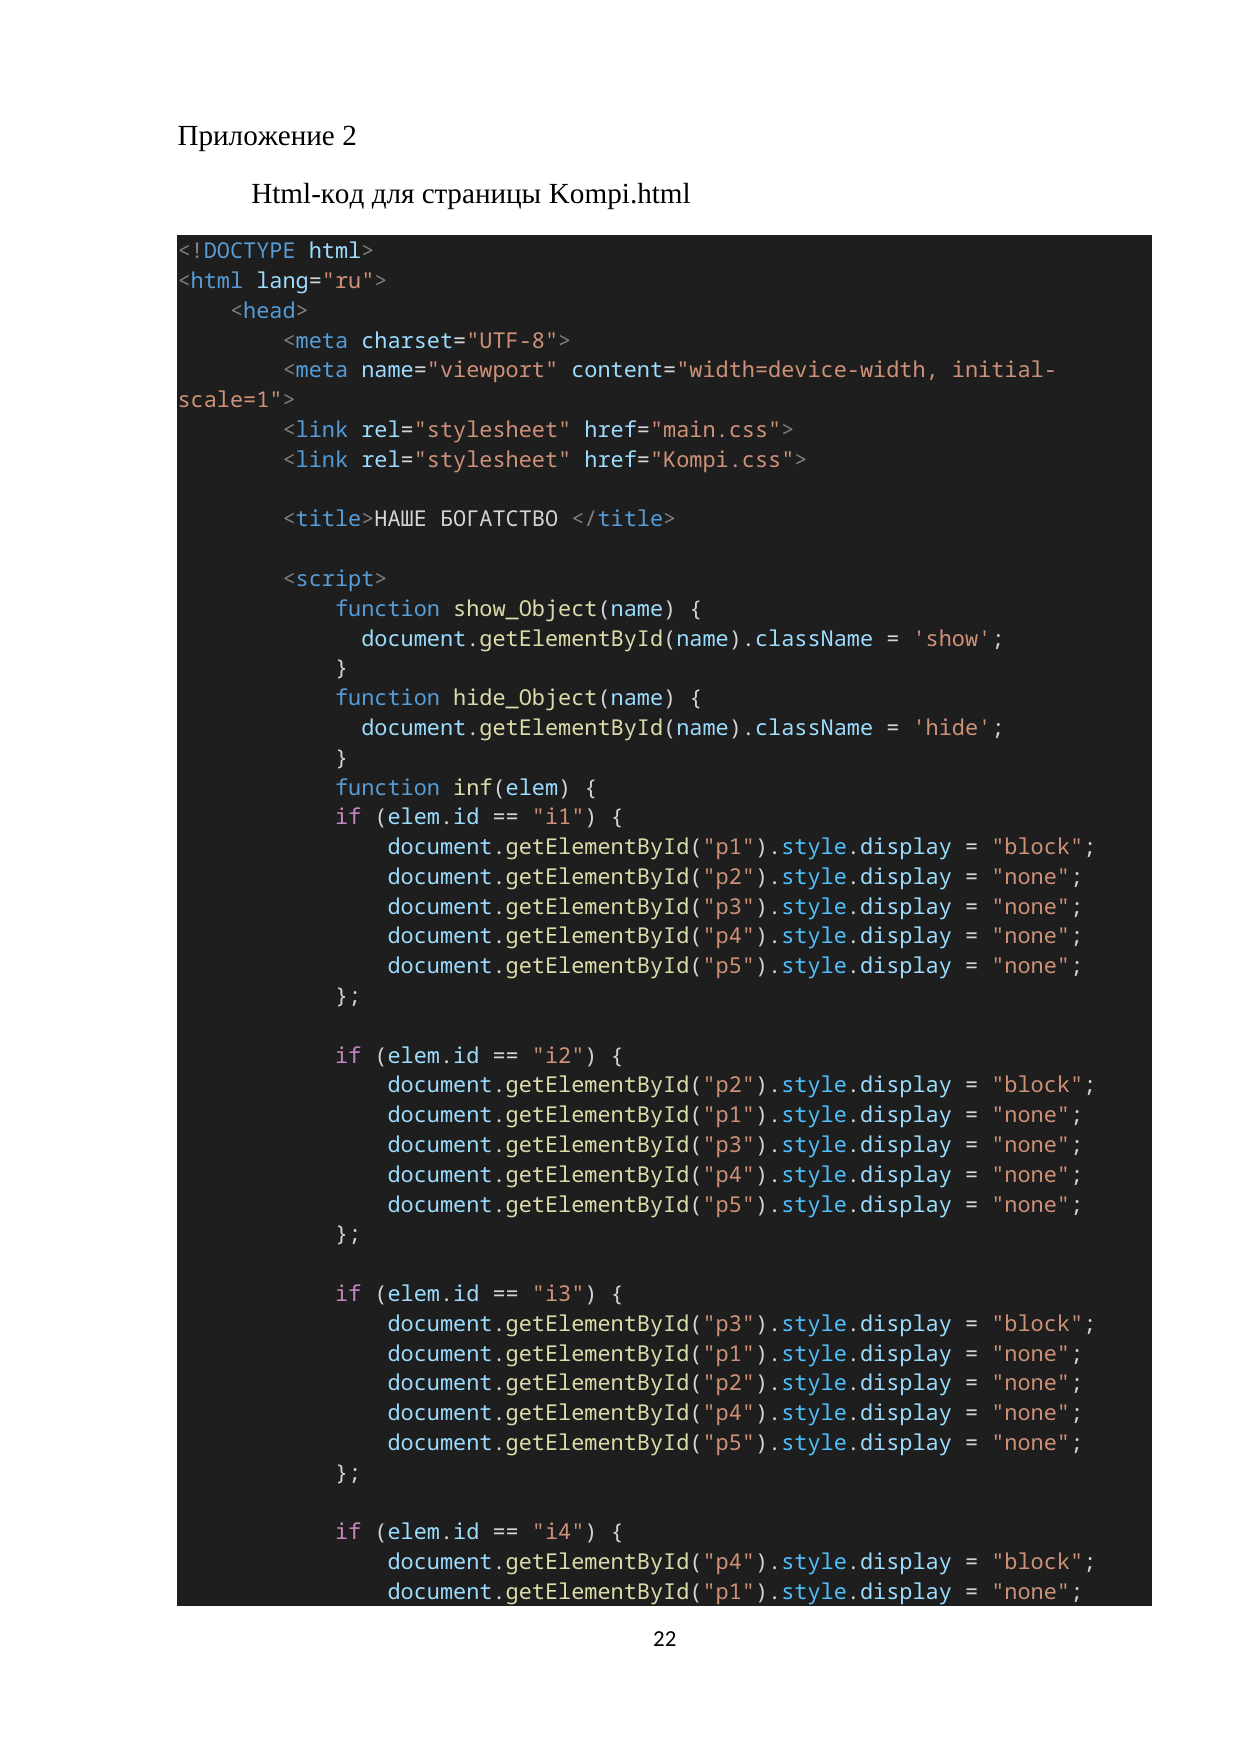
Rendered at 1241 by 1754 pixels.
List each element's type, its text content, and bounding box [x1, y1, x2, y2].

text document.getElementById("p4").style.display = "block"; [177, 1546, 1152, 1576]
text document.getElementById("p1").style.display = "block"; [177, 831, 1152, 861]
text if (elem.id == "i4") { [177, 1516, 1152, 1546]
text document.getElementById(name).className = 'hide'; [177, 712, 1152, 742]
text <title>НАШЕ БОГАТСТВО </title> [177, 503, 1152, 533]
text document.getElementById("p5").style.display = "none"; [177, 950, 1152, 980]
text document.getElementById("p3").style.display = "none"; [177, 1129, 1152, 1159]
text document.getElementById("p2").style.display = "none"; [177, 1367, 1152, 1397]
text document.getElementById("p2").style.display = "none"; [177, 861, 1152, 891]
text document.getElementById(name).className = 'show'; [177, 622, 1152, 652]
text if (elem.id == "i3") { [177, 1278, 1152, 1308]
text <meta name="viewport" content="width=device-width, initial-scale=1"> [177, 354, 1152, 414]
text <meta charset="UTF-8"> [177, 324, 1152, 354]
text }; [177, 980, 1152, 1010]
text <link rel="stylesheet" href="Kompi.css"> [177, 444, 1152, 473]
text } [177, 652, 1152, 682]
text function inf(elem) { [177, 771, 1152, 801]
text document.getElementById("p2").style.display = "block"; [177, 1069, 1152, 1099]
text document.getElementById("p4").style.display = "none"; [177, 920, 1152, 950]
text document.getElementById("p1").style.display = "none"; [177, 1337, 1152, 1367]
text if (elem.id == "i2") { [177, 1039, 1152, 1069]
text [177, 1427, 1152, 1457]
text document.getElementById("p5").style.display = "none"; [177, 1188, 1152, 1218]
text }; [177, 1218, 1152, 1248]
text function hide_Object(name) { [177, 682, 1152, 712]
text Приложение 2 [177, 118, 1152, 152]
text document.getElementById("p4").style.display = "none"; [177, 1159, 1152, 1188]
text <!DOCTYPE html> [177, 235, 1152, 265]
text document.getElementById("p1").style.display = "none"; [177, 1099, 1152, 1129]
text }; [177, 1457, 1152, 1486]
text Html-код для страницы Kompi.html [177, 177, 1152, 210]
text document.getElementById("p1").style.display = "none"; [177, 1576, 1152, 1606]
text document.getElementById("p3").style.display = "block"; [177, 1308, 1152, 1337]
text } [177, 742, 1152, 771]
text document.getElementById("p4").style.display = "none"; [177, 1397, 1152, 1427]
text <head> [177, 295, 1152, 324]
text document.getElementById("p3").style.display = "none"; [177, 891, 1152, 920]
text <link rel="stylesheet" href="main.css"> [177, 414, 1152, 444]
text if (elem.id == "i1") { [177, 801, 1152, 831]
text <html lang="ru"> [177, 265, 1152, 295]
text function show_Object(name) { [177, 593, 1152, 622]
text <script> [177, 563, 1152, 593]
